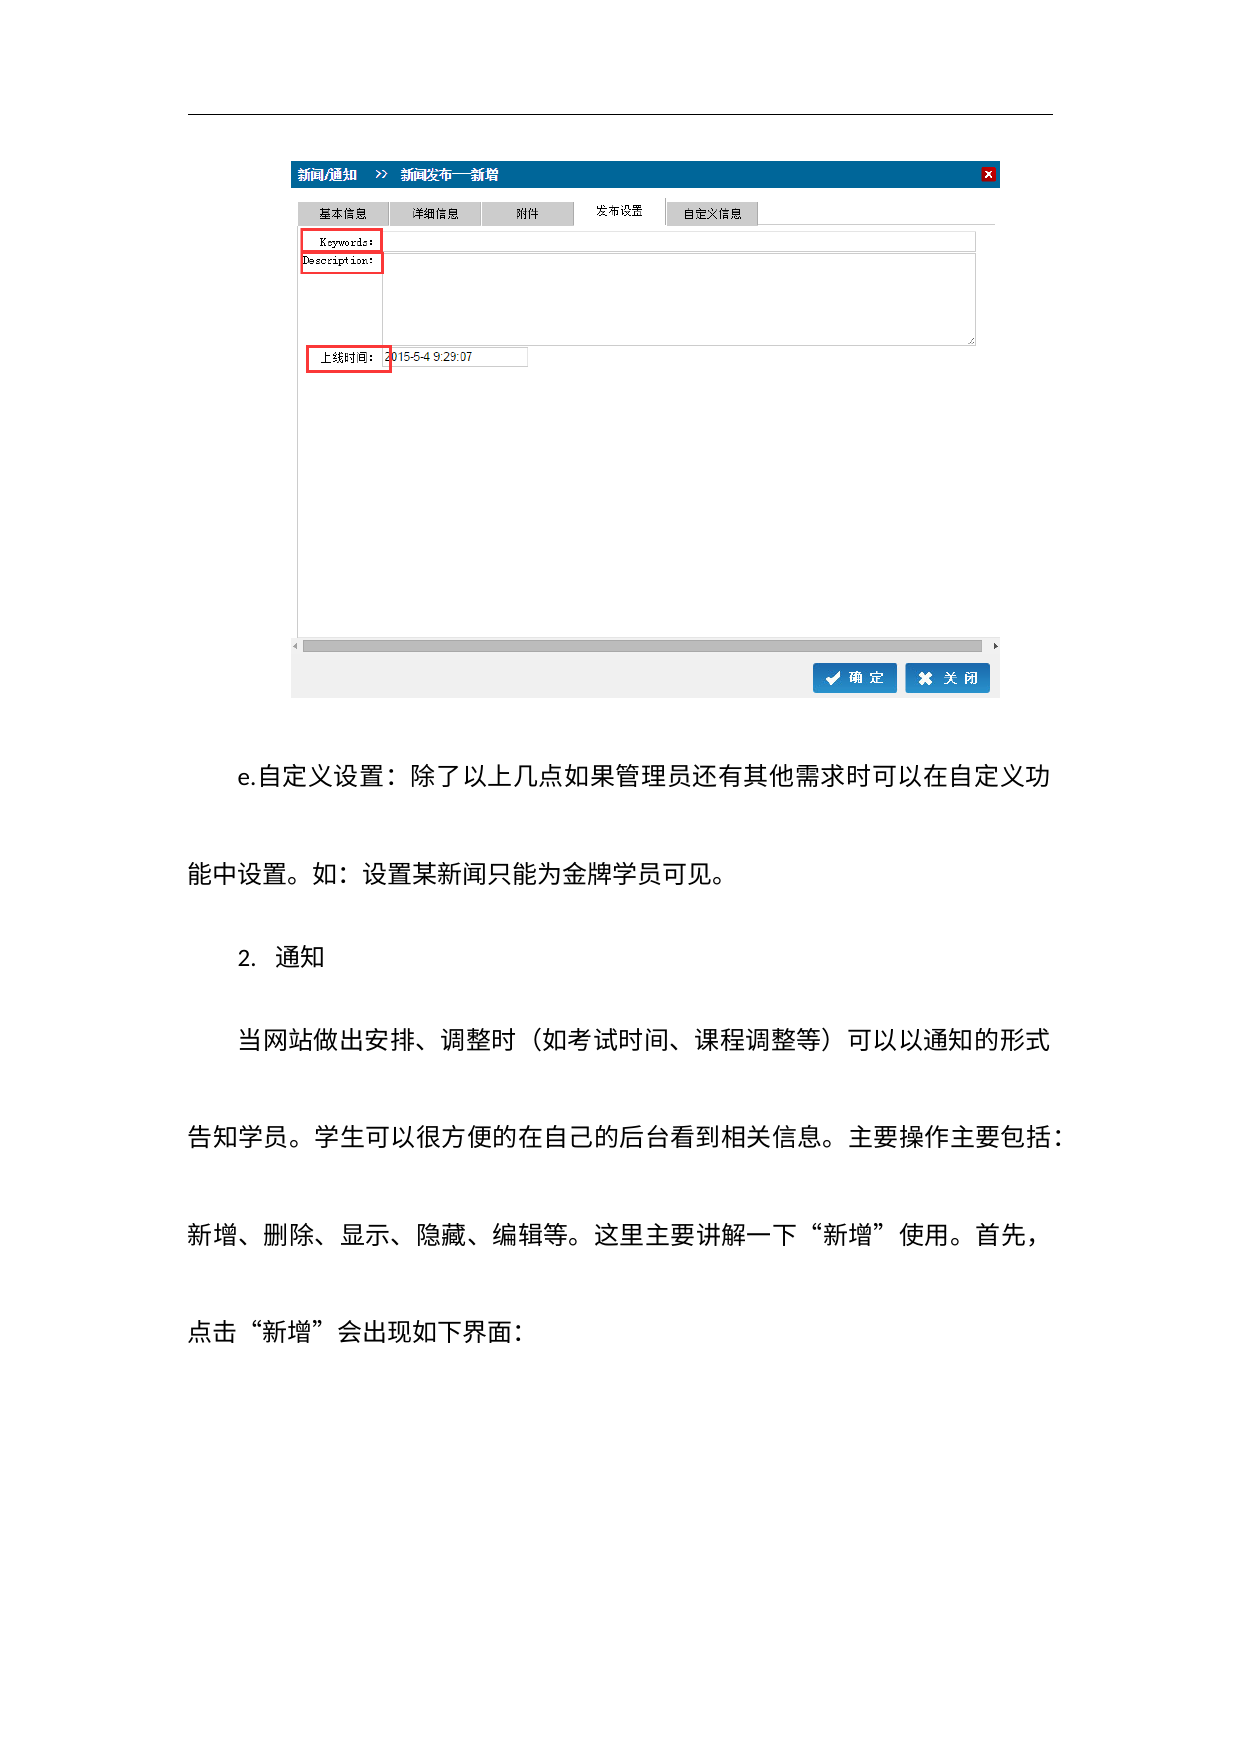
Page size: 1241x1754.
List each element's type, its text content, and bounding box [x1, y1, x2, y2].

picture [441, 169, 451, 180]
picture [331, 169, 341, 180]
list 通知 [237, 923, 1053, 988]
picture [402, 170, 419, 180]
picture [345, 169, 356, 179]
picture [291, 189, 1000, 698]
picture [487, 169, 498, 180]
picture [422, 169, 433, 180]
picture [319, 170, 328, 180]
text e.自定义设置：除了以上几点如果管理员还有其他需求时可以在自定义功能中设置。如：设置某新闻只能为金牌学员可见。 [187, 742, 1053, 905]
picture [472, 169, 483, 180]
picture [982, 168, 995, 181]
picture [299, 170, 316, 180]
text 当网站做出安排、调整时（如考试时间、课程调整等）可以以通知的形式告知学员。学生可以很方便的在自己的后台看到相关信息。主要操作主要包括：新增、删除、显示、隐藏、编辑等。这里主要讲解一下“新增”使用。首先，点击“新增”会出现如下界面： [187, 1006, 1053, 1363]
